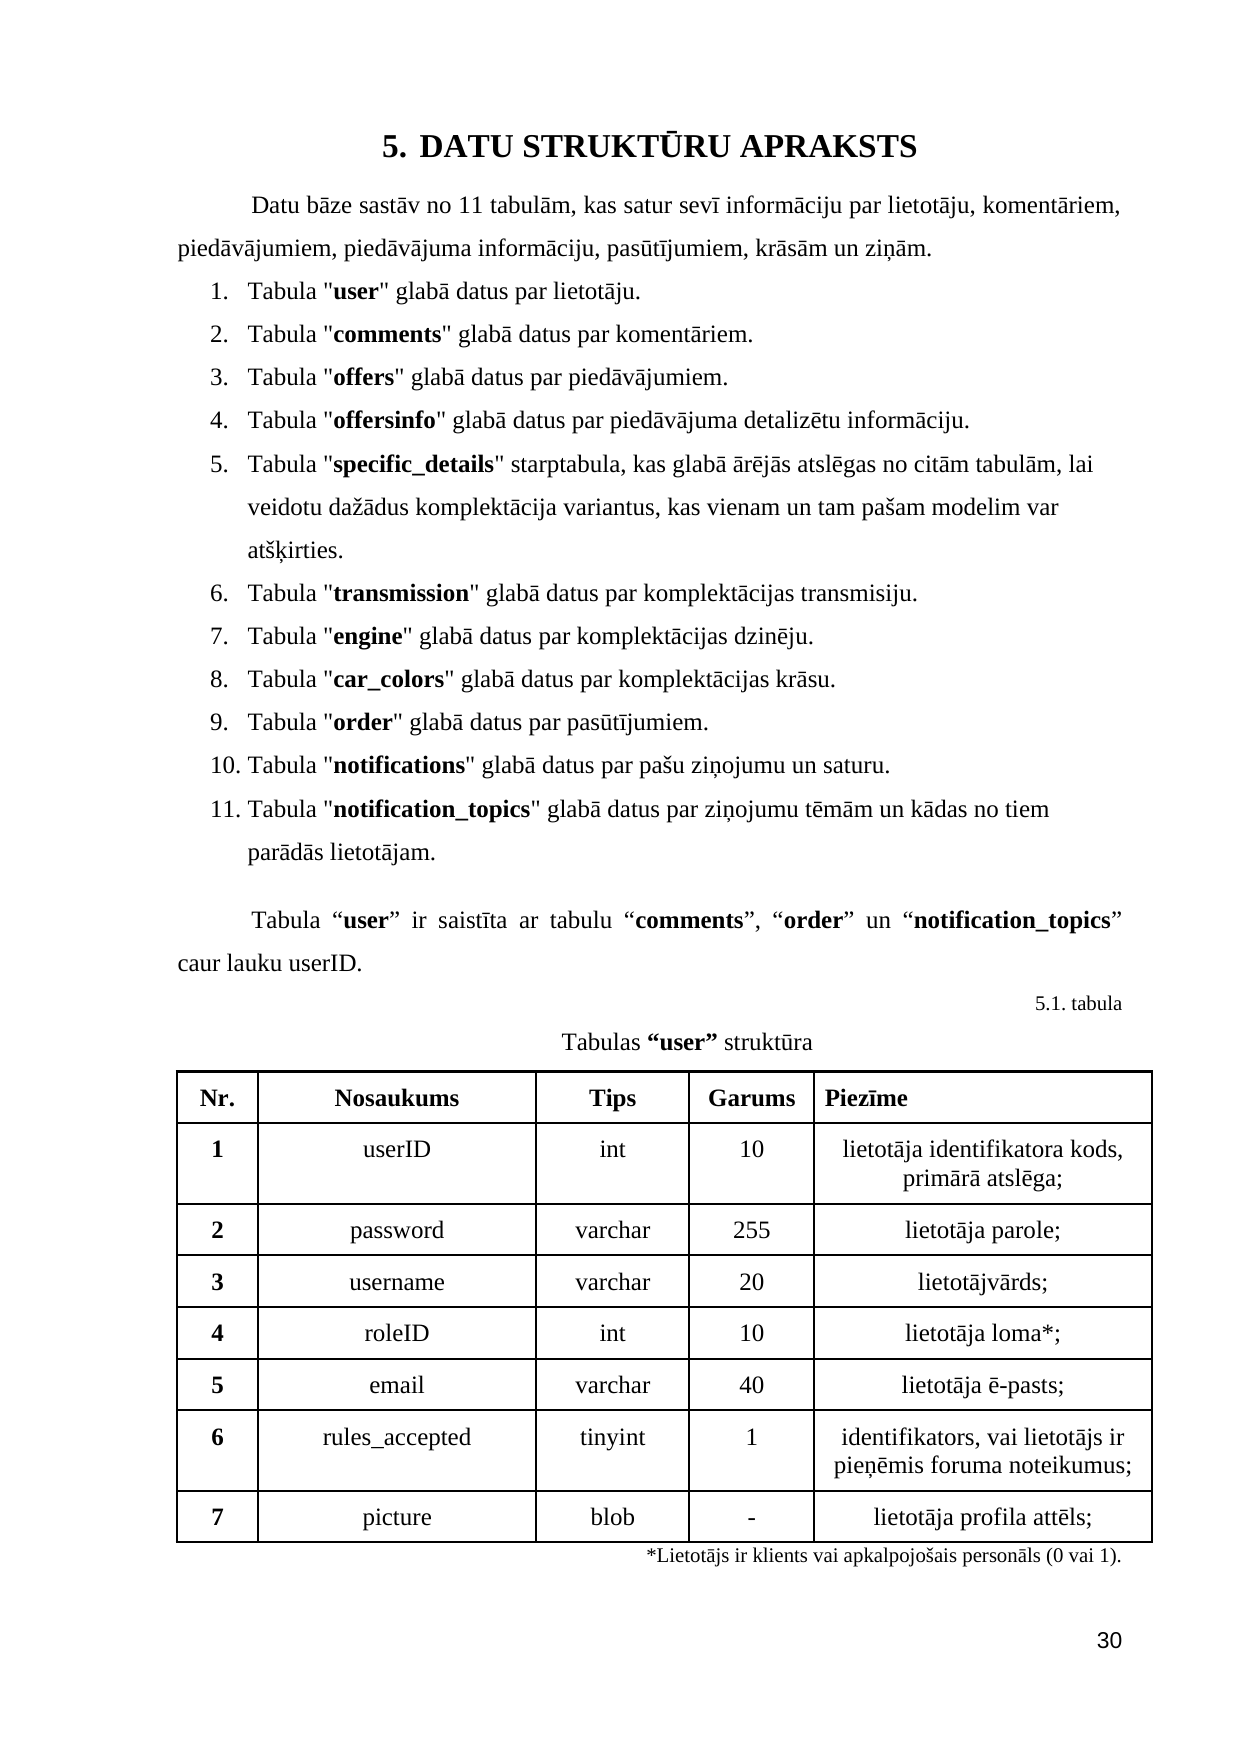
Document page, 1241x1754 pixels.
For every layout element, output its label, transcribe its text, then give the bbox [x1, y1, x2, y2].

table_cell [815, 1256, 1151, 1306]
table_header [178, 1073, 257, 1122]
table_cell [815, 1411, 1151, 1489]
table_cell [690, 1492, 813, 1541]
list Tabula "order" glabā datus par pasūtījumiem. [210, 707, 1122, 736]
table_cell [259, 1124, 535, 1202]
text Tabula “user” ir saistīta ar tabulu “comments”, “order” un “notification_topics” caur lauku userID. [177, 905, 1122, 977]
subtitle DATU STRUKTŪRU APRAKSTS [177, 127, 1122, 165]
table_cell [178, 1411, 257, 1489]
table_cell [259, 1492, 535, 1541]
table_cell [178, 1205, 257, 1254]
text *Lietotājs ir klients vai apkalpojošais personāls (0 vai 1). [177, 1543, 1122, 1567]
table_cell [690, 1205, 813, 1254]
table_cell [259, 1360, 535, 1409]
list Tabula "notifications" glabā datus par pašu ziņojumu un saturu. [210, 751, 1122, 779]
list Tabula "engine" glabā datus par komplektācijas dzinēju. [210, 621, 1122, 650]
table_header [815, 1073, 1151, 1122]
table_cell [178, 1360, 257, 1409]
text Tabulas “user” struktūra [252, 1027, 1122, 1056]
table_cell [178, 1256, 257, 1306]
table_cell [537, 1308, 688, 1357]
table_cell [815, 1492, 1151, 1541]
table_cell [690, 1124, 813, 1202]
list Tabula "notification_topics" glabā datus par ziņojumu tēmām un kādas no tiem parādās lietotājam. [210, 794, 1122, 866]
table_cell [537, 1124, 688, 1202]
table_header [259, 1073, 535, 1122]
text 5.1. tabula [251, 991, 1122, 1015]
list Tabula "car_colors" glabā datus par komplektācijas krāsu. [210, 664, 1122, 693]
list Tabula "comments" glabā datus par komentāriem. [210, 319, 1122, 348]
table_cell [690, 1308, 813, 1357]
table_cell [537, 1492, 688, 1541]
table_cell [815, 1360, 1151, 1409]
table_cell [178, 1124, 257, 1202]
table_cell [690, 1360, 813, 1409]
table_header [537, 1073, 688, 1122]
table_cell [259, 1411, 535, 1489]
text Datu bāze sastāv no 11 tabulām, kas satur sevī informāciju par lietotāju, komentāriem, piedāvājumiem, piedāvājuma informāciju, pasūtījumiem, krāsām un ziņām. [177, 190, 1122, 262]
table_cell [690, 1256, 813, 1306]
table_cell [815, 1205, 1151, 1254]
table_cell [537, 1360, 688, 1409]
list Tabula "specific_details" starptabula, kas glabā ārējās atslēgas no citām tabulām, lai veidotu dažādus komplektācija variantus, kas vienam un tam pašam modelim var atšķirties. [210, 449, 1122, 564]
list Tabula "transmission" glabā datus par komplektācijas transmisiju. [210, 578, 1122, 607]
list Tabula "user" glabā datus par lietotāju. [210, 276, 1122, 305]
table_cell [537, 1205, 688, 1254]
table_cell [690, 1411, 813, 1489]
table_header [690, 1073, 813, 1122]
list Tabula "offersinfo" glabā datus par piedāvājuma detalizētu informāciju. [210, 406, 1122, 434]
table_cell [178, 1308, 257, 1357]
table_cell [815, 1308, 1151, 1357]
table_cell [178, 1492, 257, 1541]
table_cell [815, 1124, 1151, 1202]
list Tabula "offers" glabā datus par piedāvājumiem. [210, 362, 1122, 391]
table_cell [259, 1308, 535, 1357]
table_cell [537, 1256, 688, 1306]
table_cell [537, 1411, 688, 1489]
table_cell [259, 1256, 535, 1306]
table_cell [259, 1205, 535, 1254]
